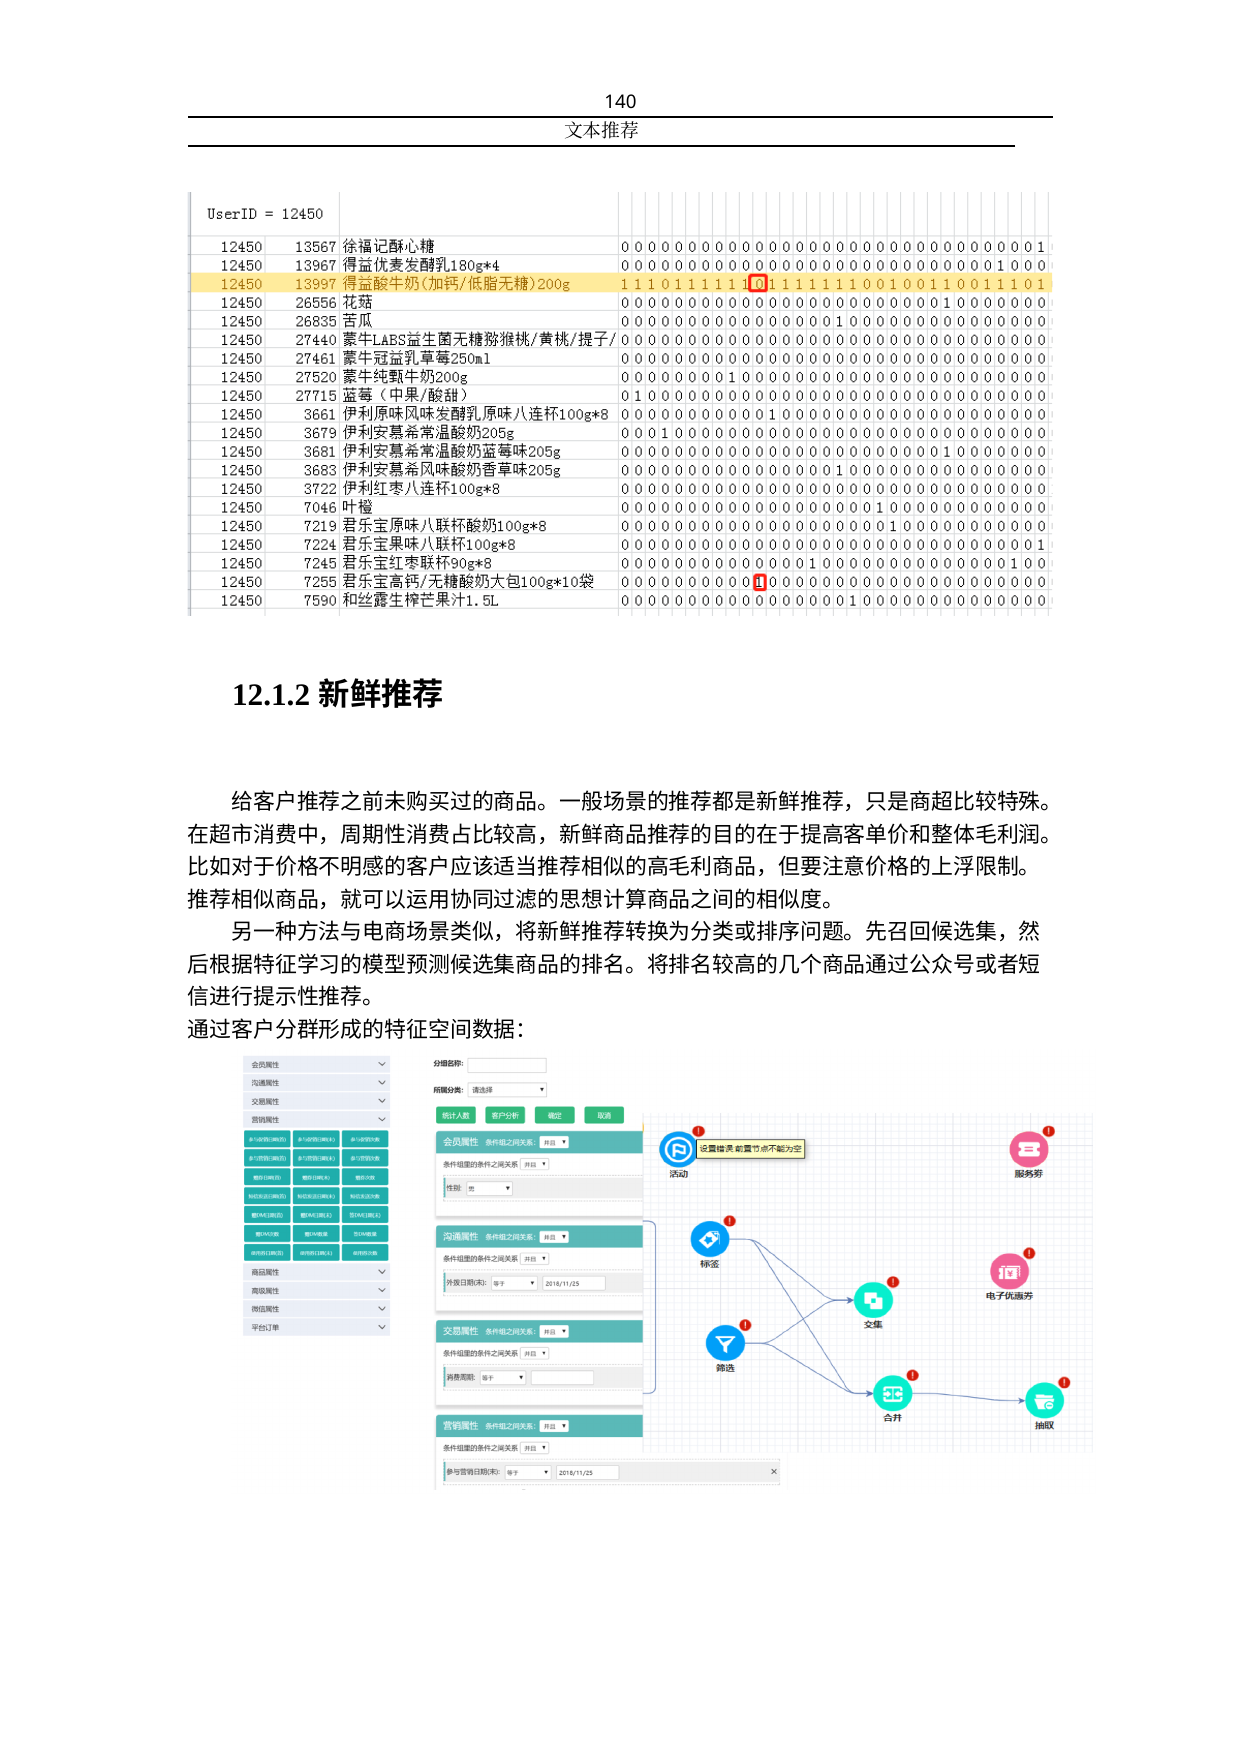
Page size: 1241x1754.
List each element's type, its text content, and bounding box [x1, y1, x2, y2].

text 另一种方法与电商场景类似，将新鲜推荐转换为分类或排序问题。先召回候选集，然后根据特征学习的模型预测候选集商品的排名。将排名较高的几个商品通过公众号或者短信进行提示性推荐。 [187, 914, 1053, 1011]
text 给客户推荐之前未购买过的商品。一般场景的推荐都是新鲜推荐，只是商超比较特殊。在超市消费中，周期性消费占比较高，新鲜商品推荐的目的在于提高客单价和整体毛利润。比如对于价格不明感的客户应该适当推荐相似的高毛利商品，但要注意价格的上浮限制。推荐相似商品，就可以运用协同过滤的思想计算商品之间的相似度。 [187, 784, 1053, 914]
text 通过客户分群形成的特征空间数据： [187, 1011, 1053, 1044]
subtitle 新鲜推荐 [232, 659, 1053, 724]
picture [187, 192, 1053, 616]
picture [231, 1049, 1096, 1494]
